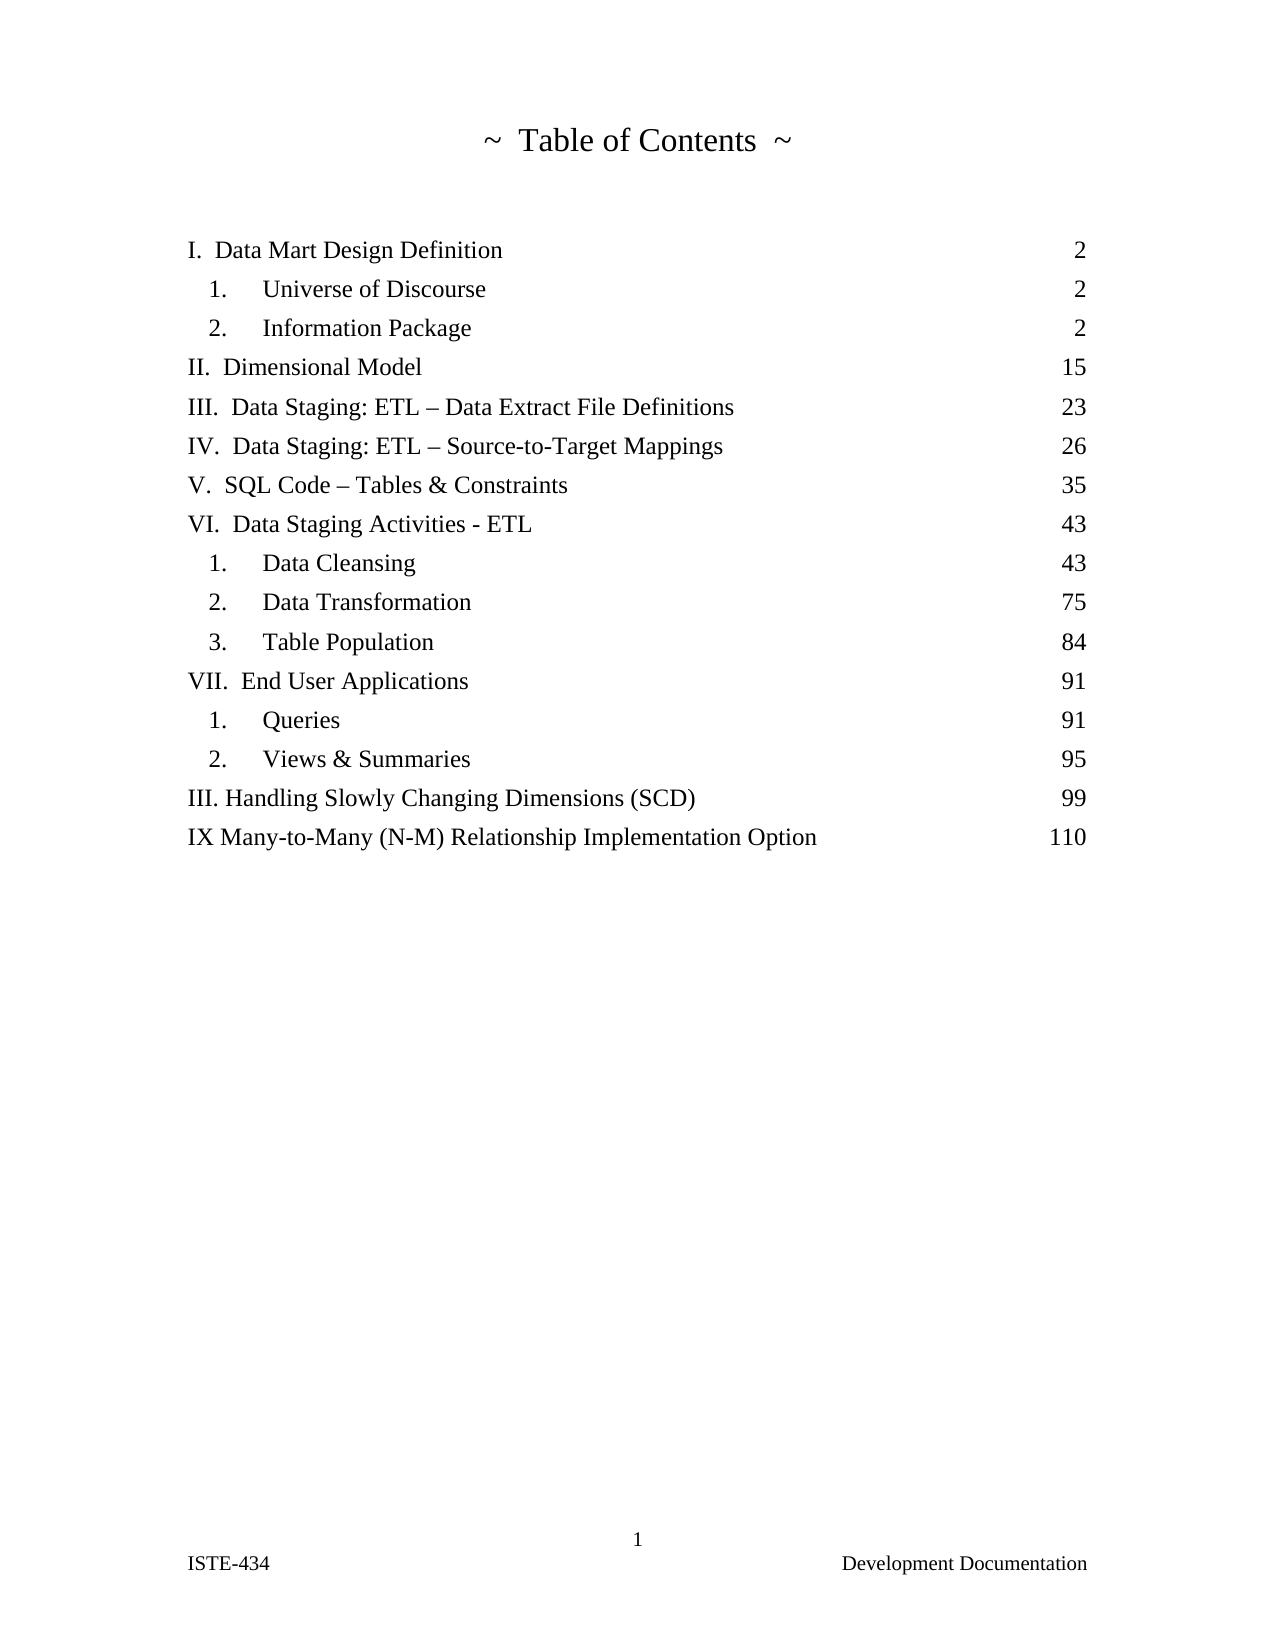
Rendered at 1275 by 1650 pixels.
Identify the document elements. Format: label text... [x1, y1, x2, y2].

text ~ Table of Contents ~ [187, 120, 1087, 158]
